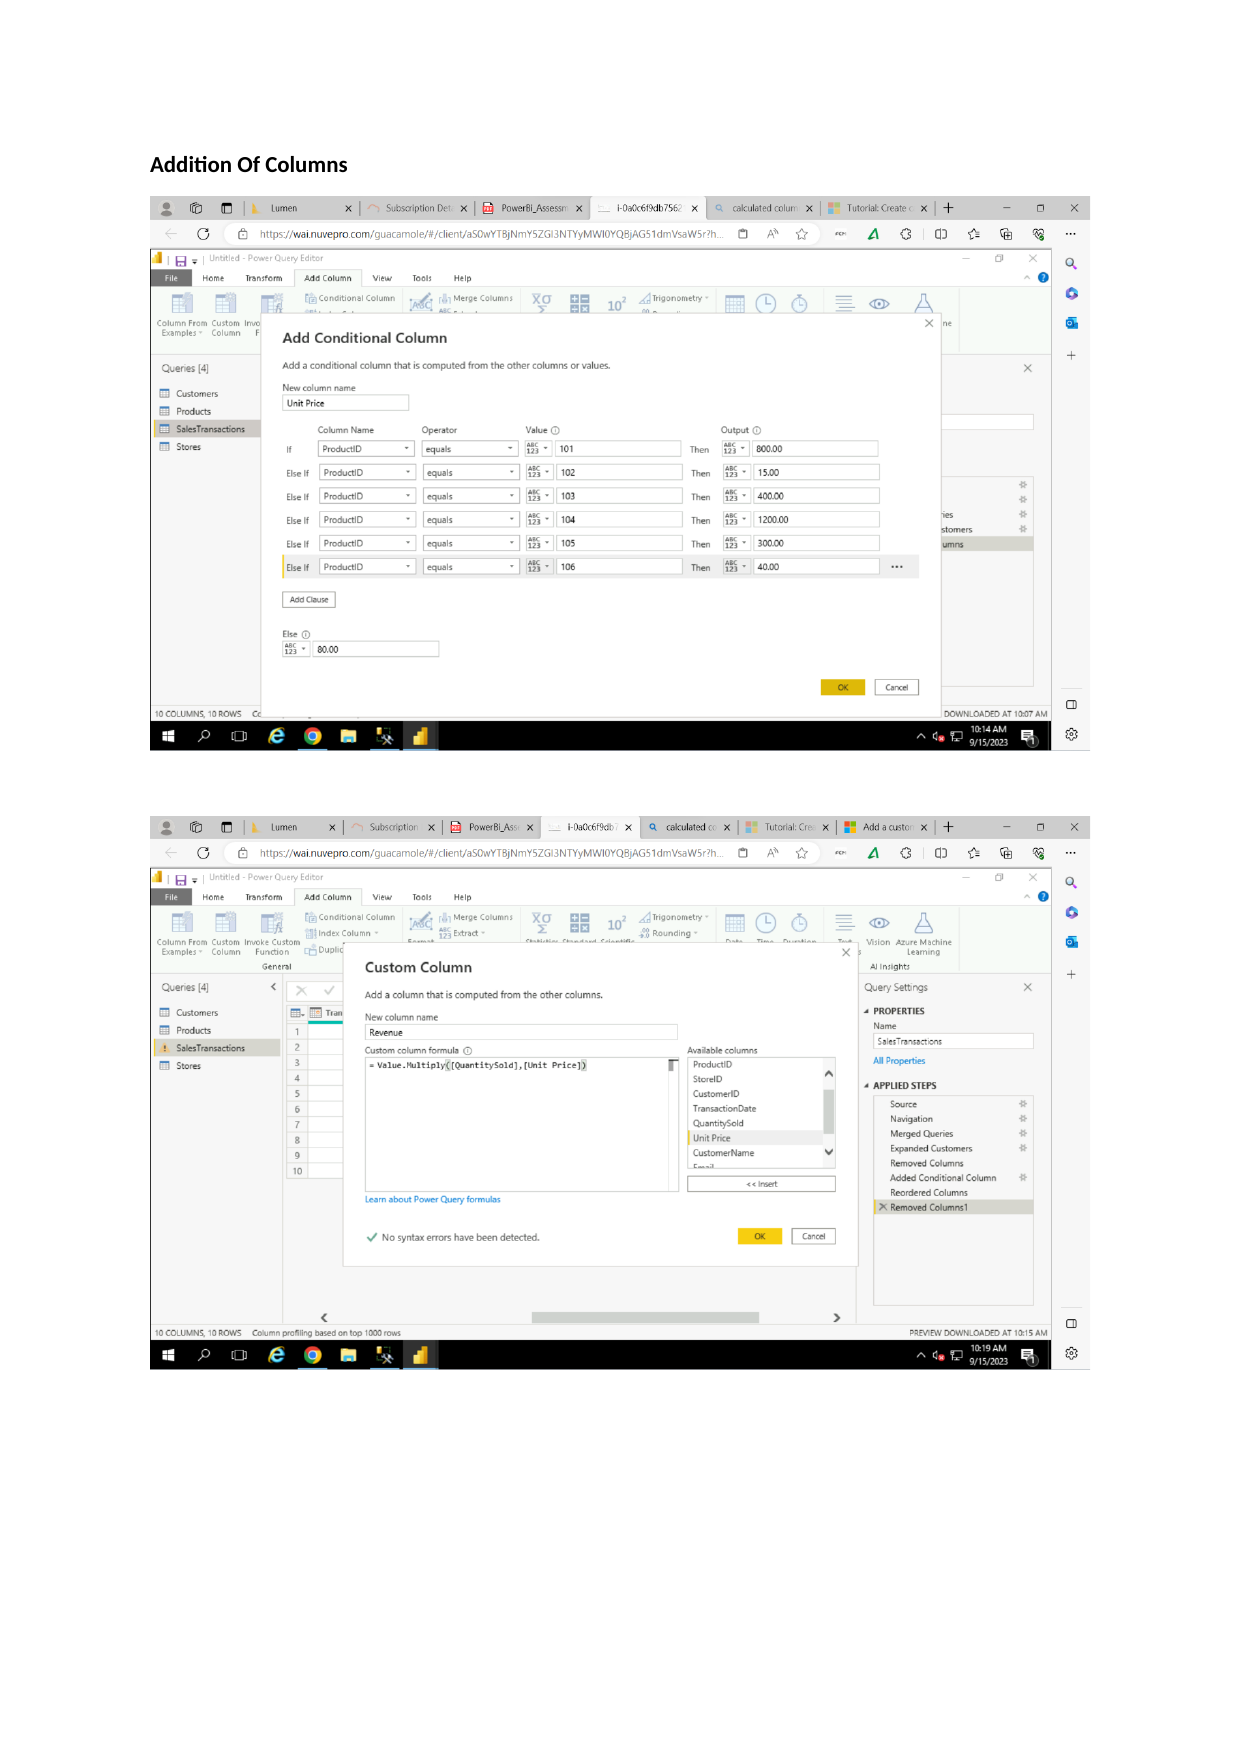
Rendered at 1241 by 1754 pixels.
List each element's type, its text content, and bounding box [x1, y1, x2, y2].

text Addition Of Columns [150, 150, 1090, 178]
picture [150, 196, 1091, 751]
picture [150, 816, 1091, 1370]
